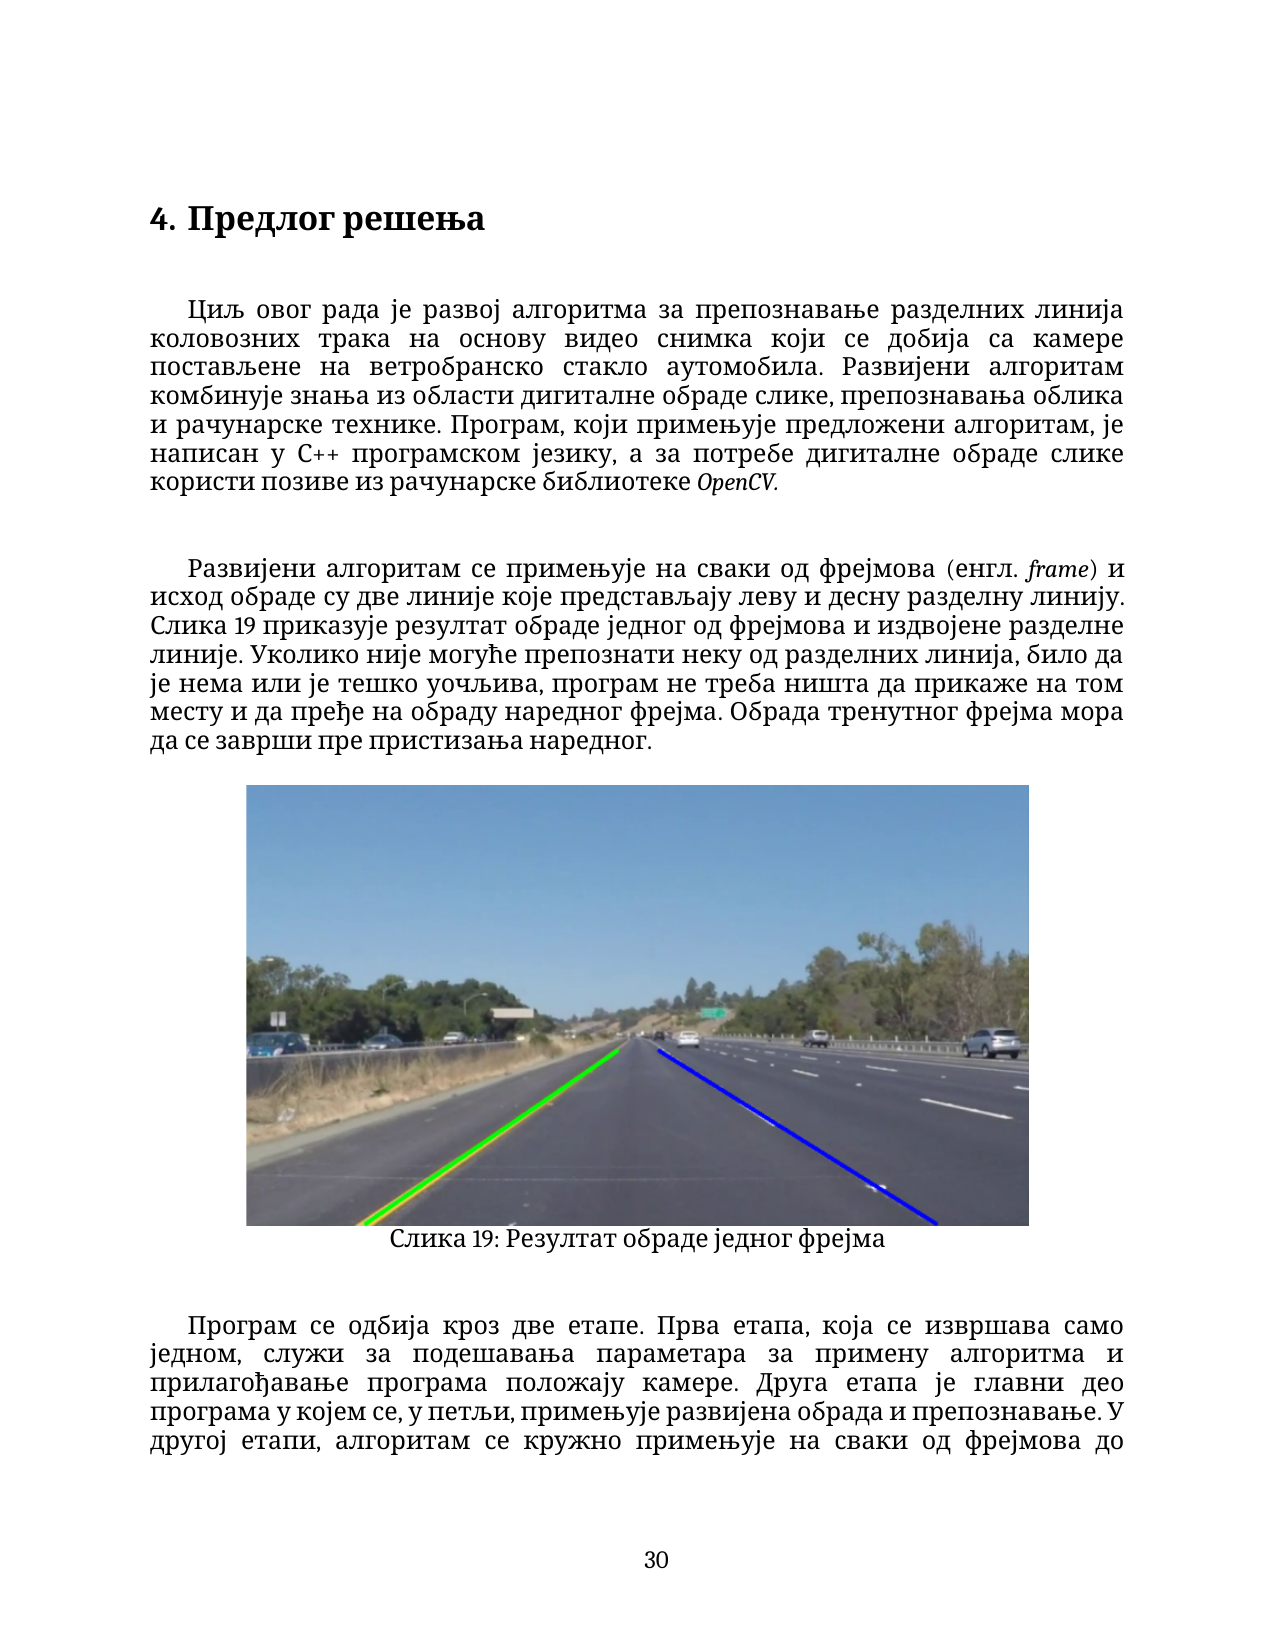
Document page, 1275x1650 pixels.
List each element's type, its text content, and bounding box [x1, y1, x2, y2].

text Циљ овог рада је развој алгоритма за препознавање разделних линија коловозних трака на основу видео снимка који се добија са камере постављене на ветробранско стакло аутомобила. Развијени алгоритам комбинује знања из области дигиталне обраде слике, препознавања облика и рачунарске технике. Програм, који примењује предложени алгоритам, је написан у С++ програмском језику, а за потребе дигиталне обраде слике користи позиве из рачунарске библиотеке OpenCV. [150, 296, 1125, 497]
text Развијени алгоритам се примењује на сваки од фрејмова (енгл. frame) и исход обраде су две линије које представљају леву и десну разделну линију. Слика 19 приказује резултат обраде једног од фрејмова и издвојене разделне линије. Уколико није могуће препознати неку од разделних линија, било да је нема или је тешко уочљива, програм не треба ништа да прикаже на том месту и да пређе на обраду наредног фрејма. Обрада тренутног фрејма мора да се заврши пре пристизања наредног. [150, 554, 1125, 756]
subtitle Предлог решења [150, 200, 1125, 238]
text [150, 1312, 1125, 1455]
picture [246, 785, 1029, 1226]
